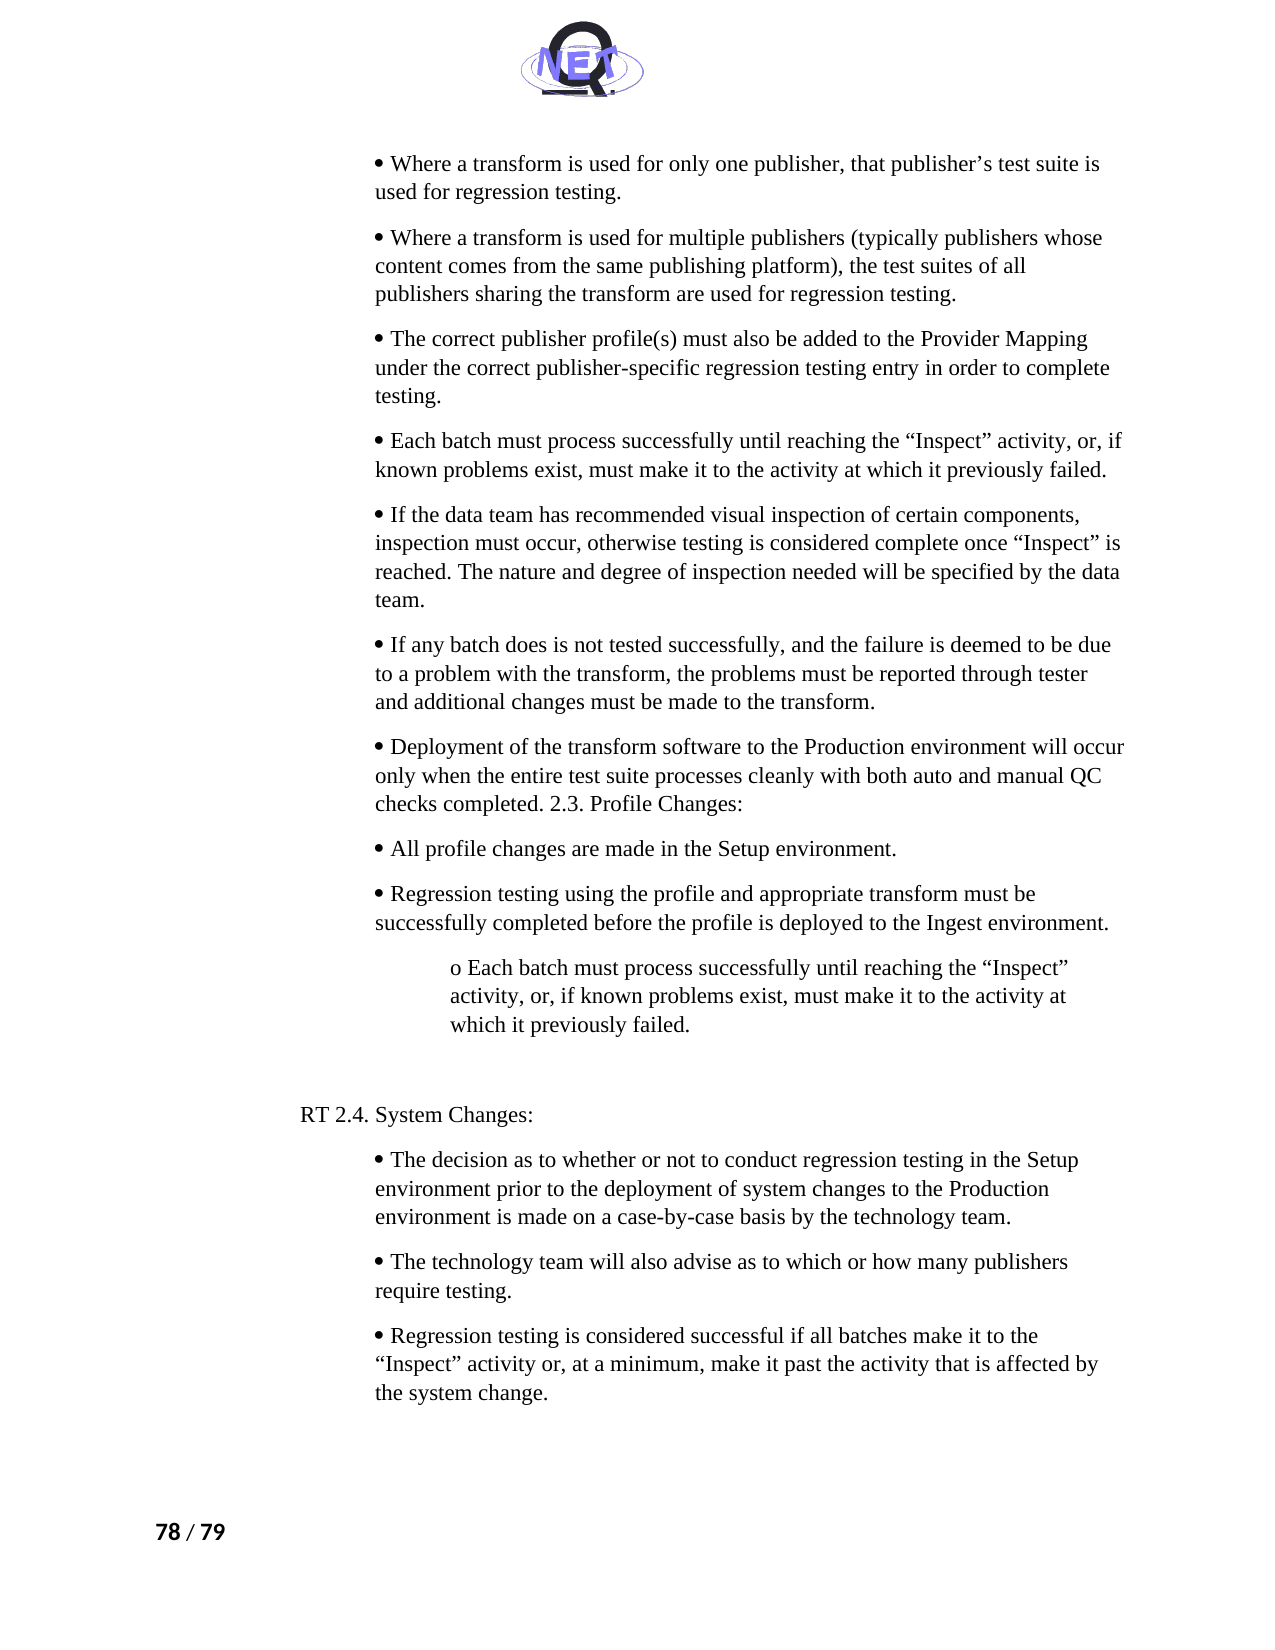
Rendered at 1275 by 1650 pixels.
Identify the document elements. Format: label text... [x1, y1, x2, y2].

text The decision as to whether or not to conduct regression testing in the Setup environment prior to the deployment of system changes to the Production environment is made on a case-by-case basis by the technology team. [375, 1146, 1125, 1229]
text RT 2.4. System Changes: [225, 1101, 1125, 1127]
text The technology team will also advise as to which or how many publishers require testing. [375, 1248, 1125, 1303]
text o Each batch must process successfully until reaching the “Inspect” activity, or, if known problems exist, must make it to the activity at which it previously failed. [450, 954, 1125, 1037]
text If the data team has recommended visual inspection of certain components, inspection must occur, otherwise testing is considered complete once “Inspect” is reached. The nature and degree of inspection needed will be specified by the data team. [375, 501, 1125, 613]
text Where a transform is used for only one publisher, that publisher’s test suite is used for regression testing. [375, 150, 1125, 205]
picture [510, 12, 652, 103]
text All profile changes are made in the Setup environment. [375, 835, 1125, 862]
text If any batch does is not tested successfully, and the failure is deemed to be due to a problem with the transform, the problems must be reported through tester and additional changes must be made to the transform. [375, 631, 1125, 715]
text Regression testing using the profile and appropriate transform must be successfully completed before the profile is deployed to the Ingest environment. [375, 881, 1125, 935]
text Deployment of the transform software to the Production environment will occur only when the entire test suite processes cleanly with both auto and manual QC checks completed. 2.3. Profile Changes: [375, 733, 1125, 817]
text Where a transform is used for multiple publishers (typically publishers whose content comes from the same publishing platform), the test suites of all publishers sharing the transform are used for regression testing. [375, 223, 1125, 307]
text Regression testing is considered successful if all batches make it to the “Inspect” activity or, at a minimum, make it past the activity that is affected by the system change. [375, 1322, 1125, 1405]
text The correct publisher profile(s) must also be added to the Provider Mapping under the correct publisher-specific regression testing entry in order to complete testing. [375, 326, 1125, 409]
text Each batch must process successfully until reaching the “Inspect” activity, or, if known problems exist, must make it to the activity at which it previously failed. [375, 427, 1125, 482]
